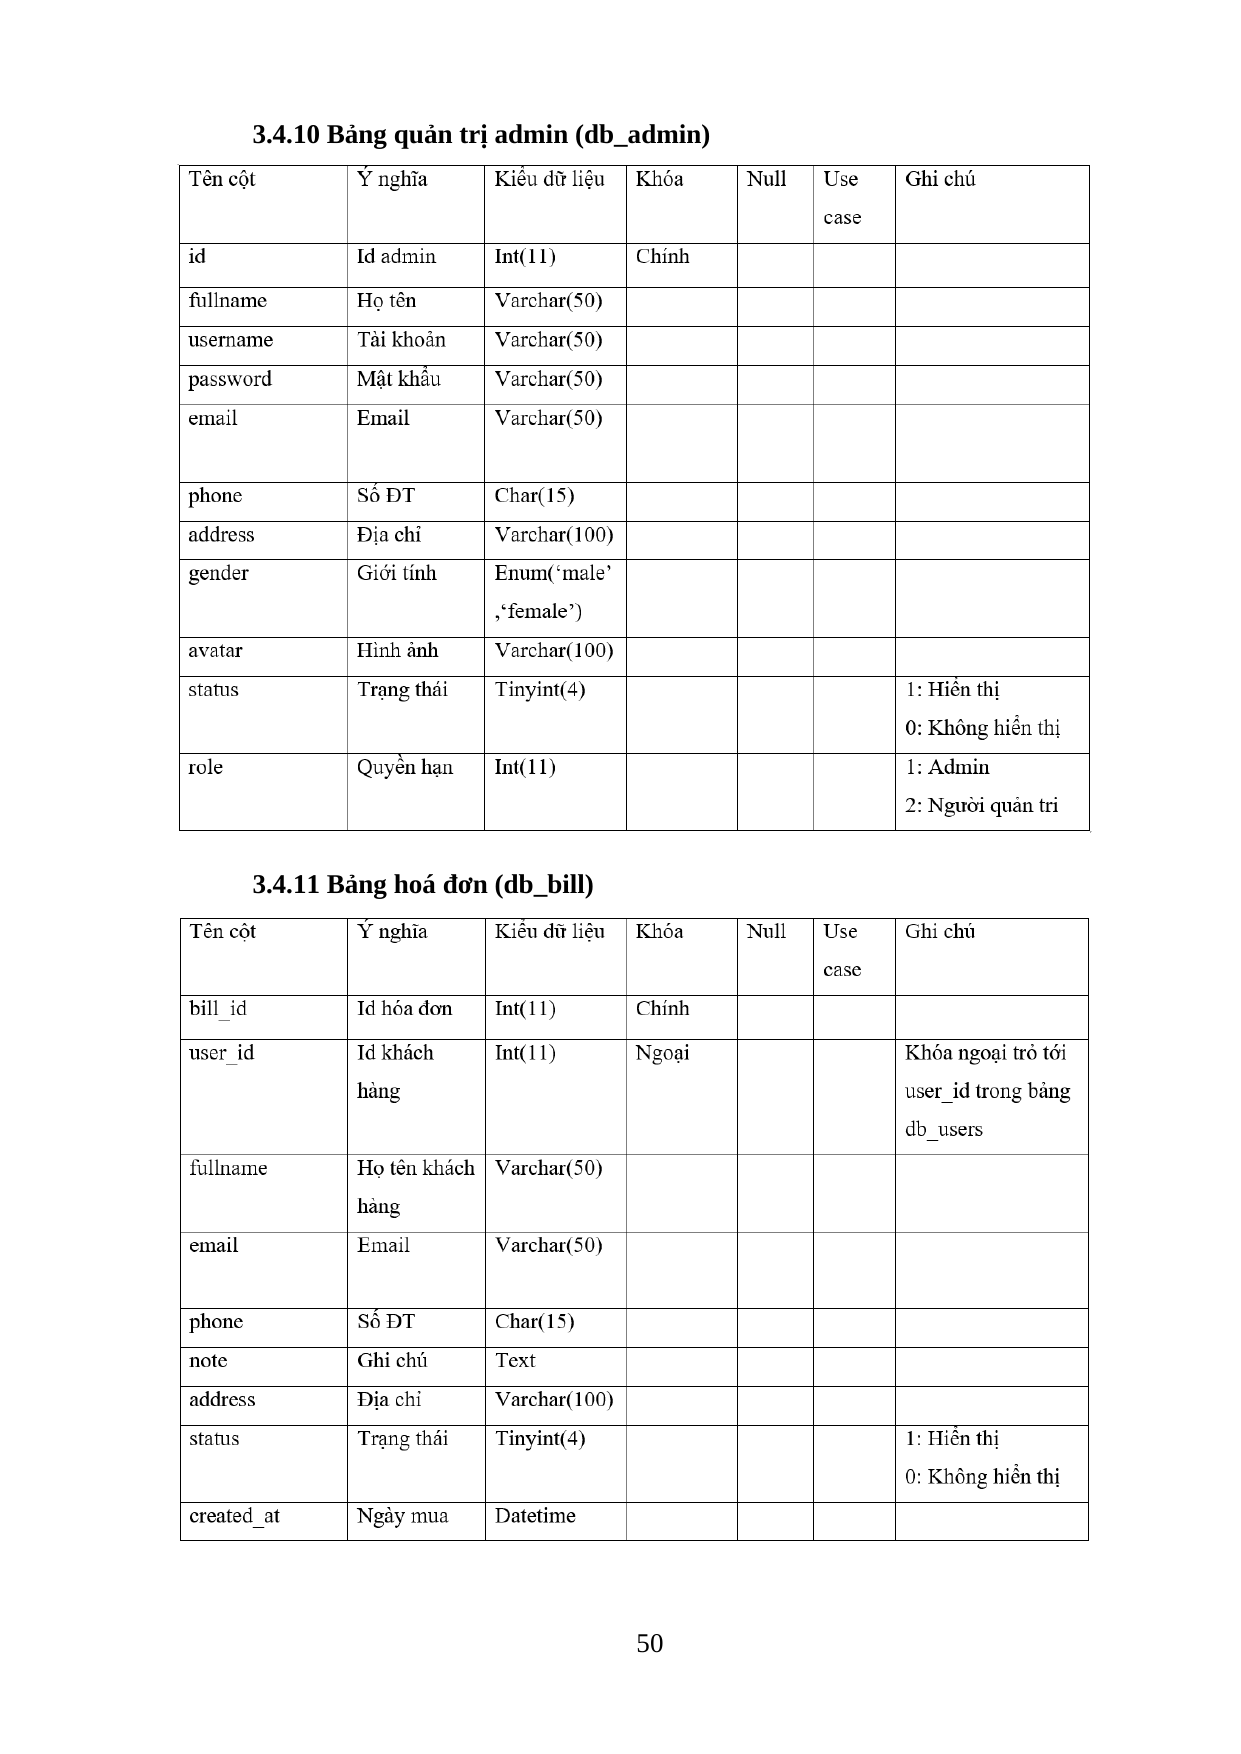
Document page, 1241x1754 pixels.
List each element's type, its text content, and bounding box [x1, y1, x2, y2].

subtitle 3.4.10 Bảng quản trị admin (db_admin) [177, 118, 1122, 149]
subtitle 3.4.11 Bảng hoá đơn (db_bill) [177, 868, 1122, 899]
picture [177, 164, 1092, 833]
picture [177, 914, 1093, 1545]
